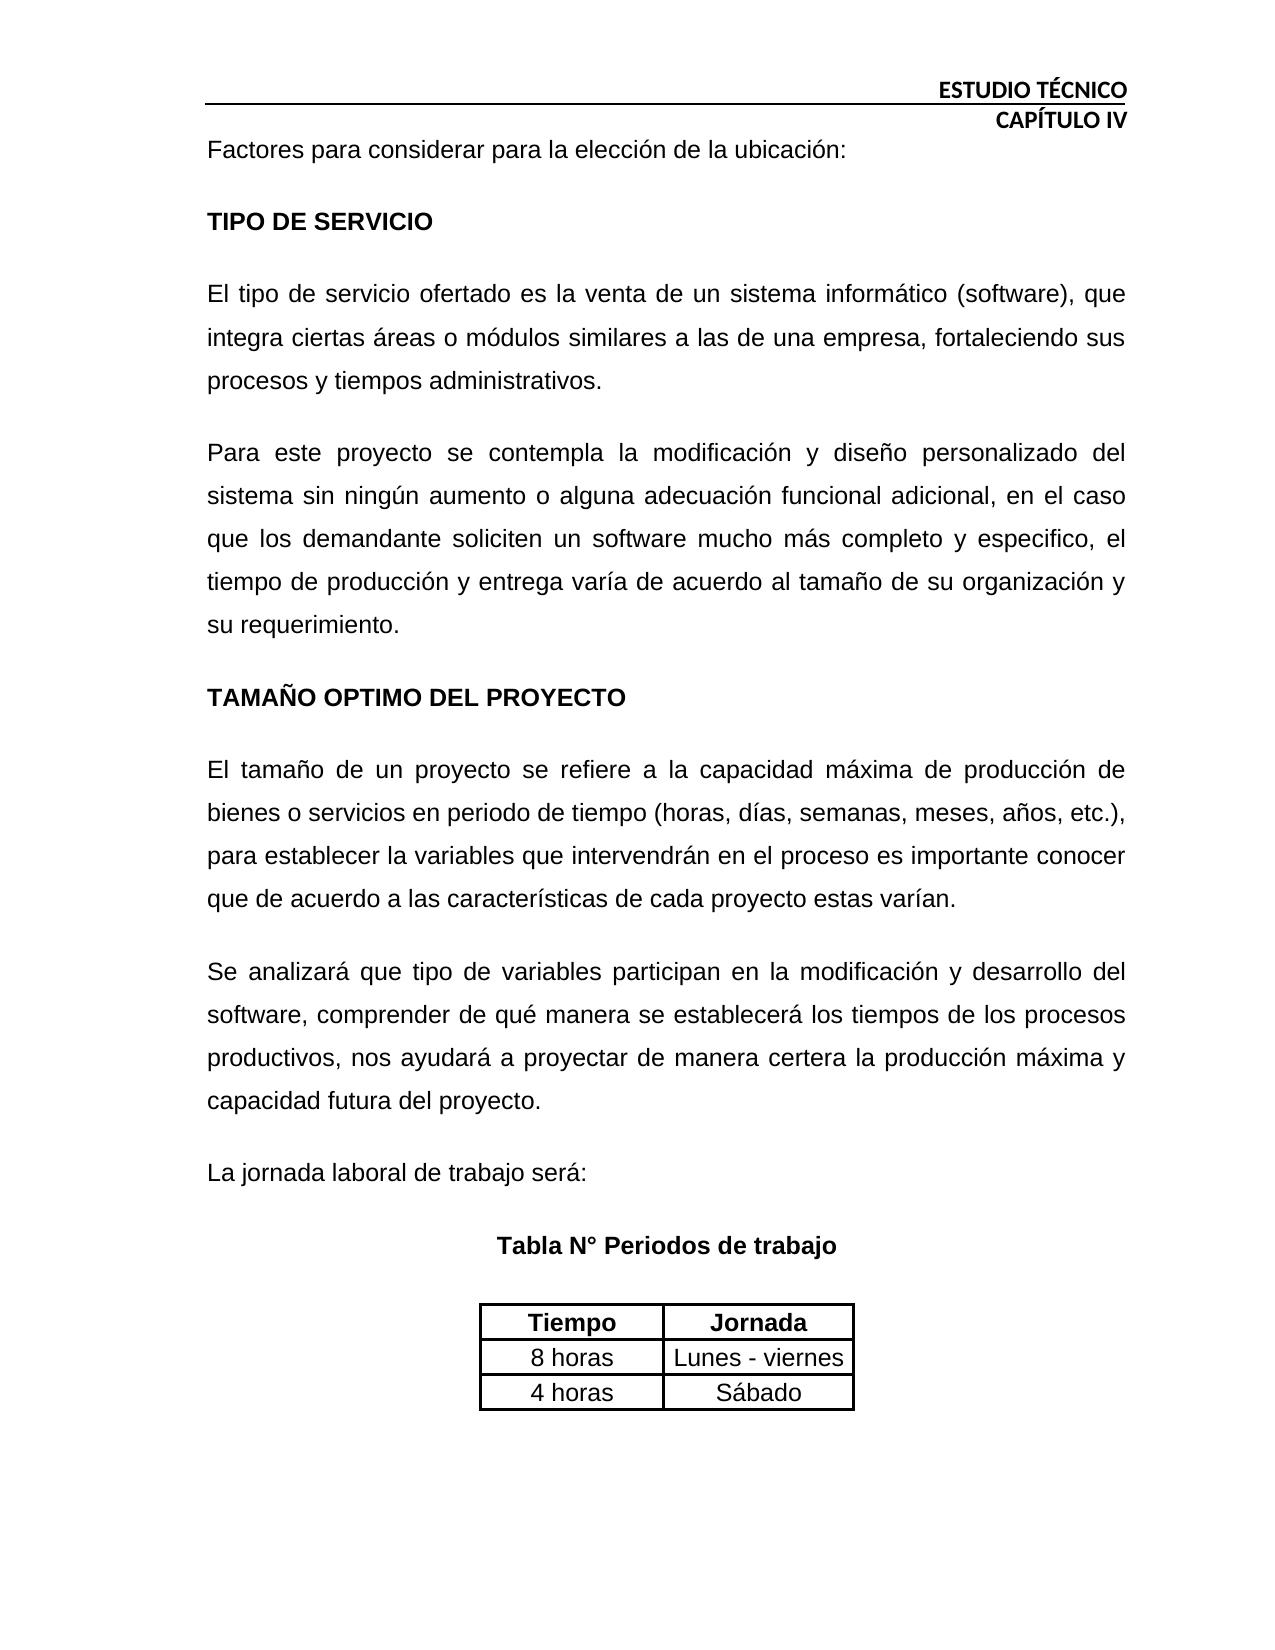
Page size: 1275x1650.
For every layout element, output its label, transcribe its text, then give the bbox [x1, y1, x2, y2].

table_cell Sábado [665, 1376, 852, 1408]
text La jornada laboral de trabajo será: [207, 1158, 1127, 1187]
table_cell 8 horas [482, 1341, 662, 1373]
text Factores para considerar para la elección de la ubicación: [207, 135, 1127, 164]
table_cell Lunes - viernes [665, 1341, 852, 1373]
text Se analizará que tipo de variables participan en la modificación y desarrollo del software, comprender de qué manera se establecerá los tiempos de los procesos productivos, nos ayudará a proyectar de manera certera la producción máxima y capacidad futura del proyecto. [207, 957, 1127, 1115]
text TIPO DE SERVICIO [207, 207, 1127, 236]
text TAMAÑO OPTIMO DEL PROYECTO [207, 683, 1127, 712]
table_cell 4 horas [482, 1376, 662, 1408]
table_header Jornada [665, 1306, 852, 1338]
table_header Tiempo [482, 1306, 662, 1338]
text El tipo de servicio ofertado es la venta de un sistema informático (software), que integra ciertas áreas o módulos similares a las de una empresa, fortaleciendo sus procesos y tiempos administrativos. [207, 279, 1127, 394]
text El tamaño de un proyecto se refiere a la capacidad máxima de producción de bienes o servicios en periodo de tiempo (horas, días, semanas, meses, años, etc.), para establecer la variables que intervendrán en el proceso es importante conocer que de acuerdo a las características de cada proyecto estas varían. [207, 755, 1127, 913]
text Tabla N° Periodos de trabajo [207, 1231, 1127, 1259]
text Para este proyecto se contempla la modificación y diseño personalizado del sistema sin ningún aumento o alguna adecuación funcional adicional, en el caso que los demandante soliciten un software mucho más completo y especifico, el tiempo de producción y entrega varía de acuerdo al tamaño de su organización y su requerimiento. [207, 438, 1127, 639]
